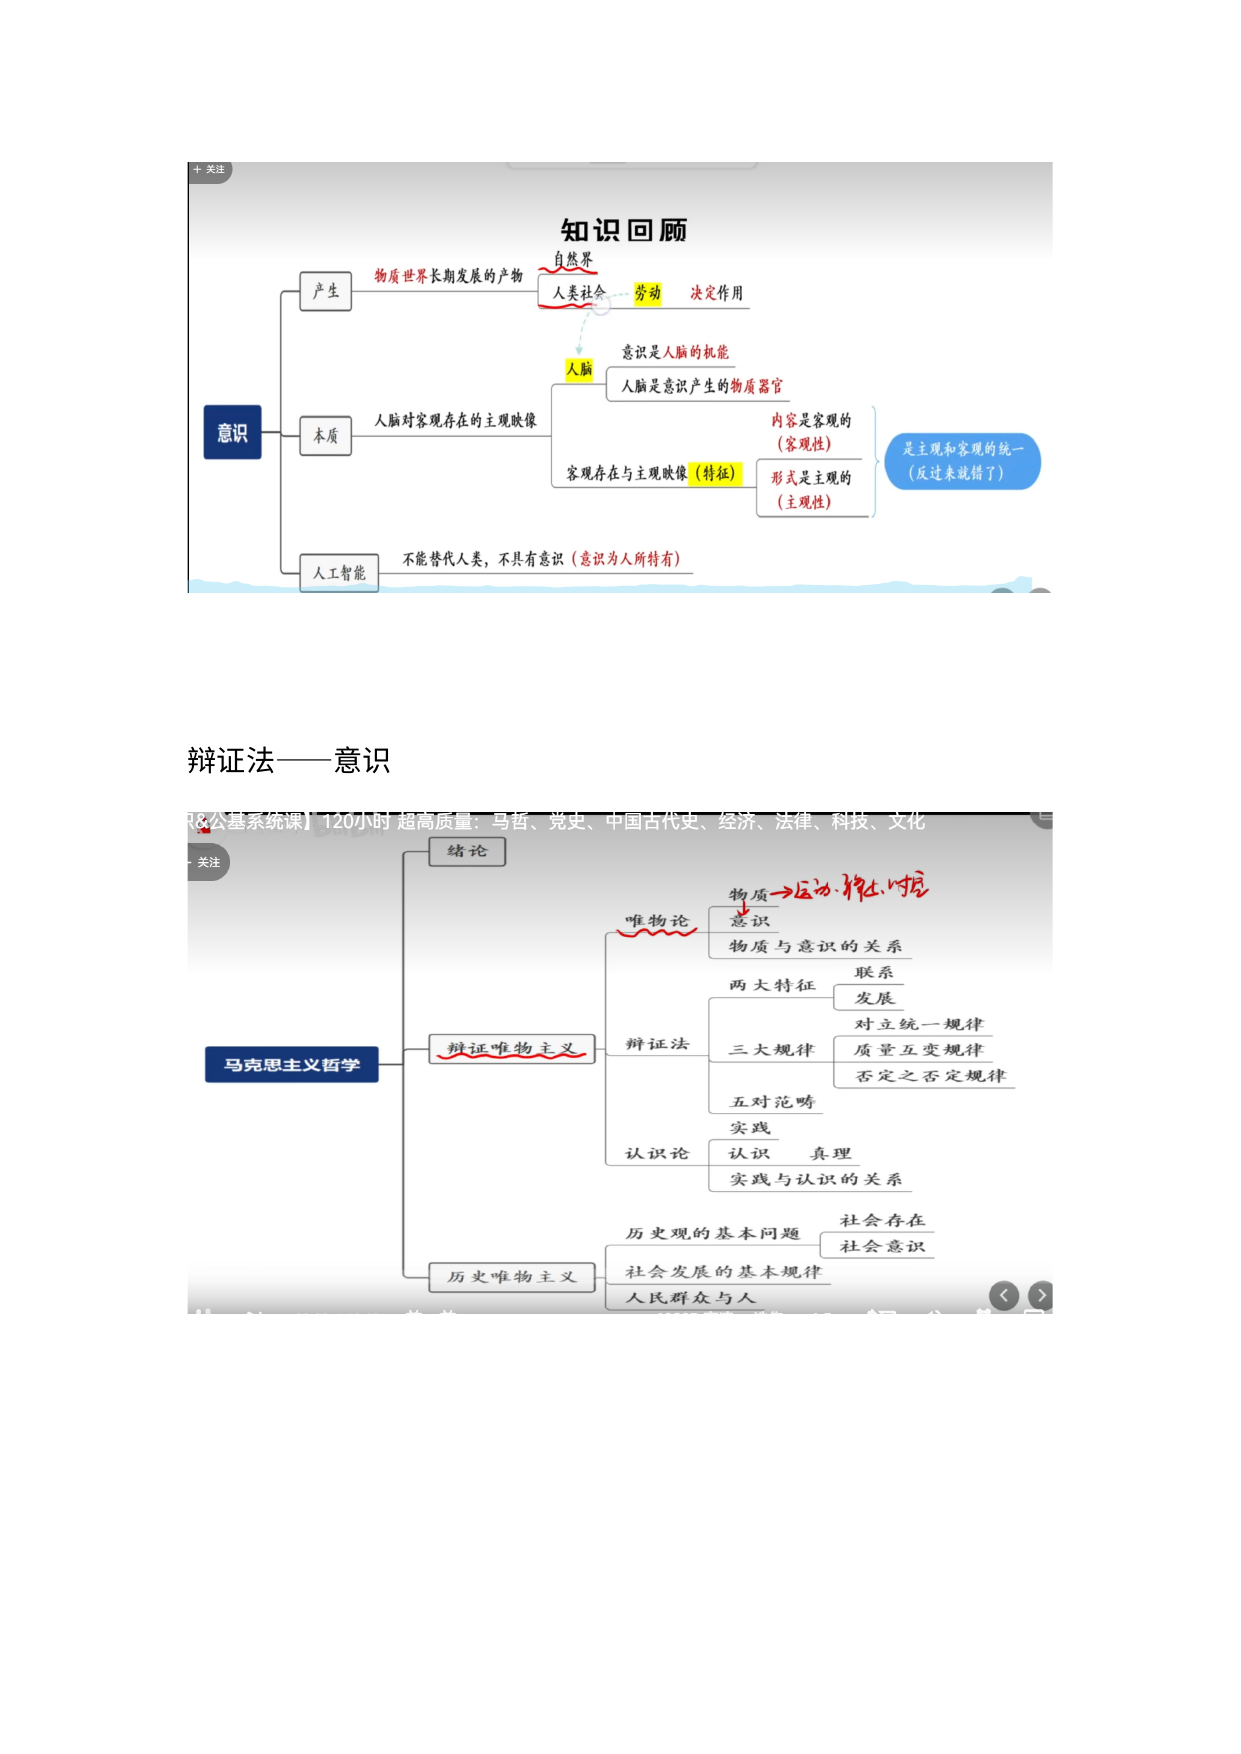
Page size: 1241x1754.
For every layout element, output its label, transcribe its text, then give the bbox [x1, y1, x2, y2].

picture [187, 812, 1053, 1314]
picture [187, 162, 1053, 593]
subtitle 辩证法——意识 [187, 727, 1053, 792]
